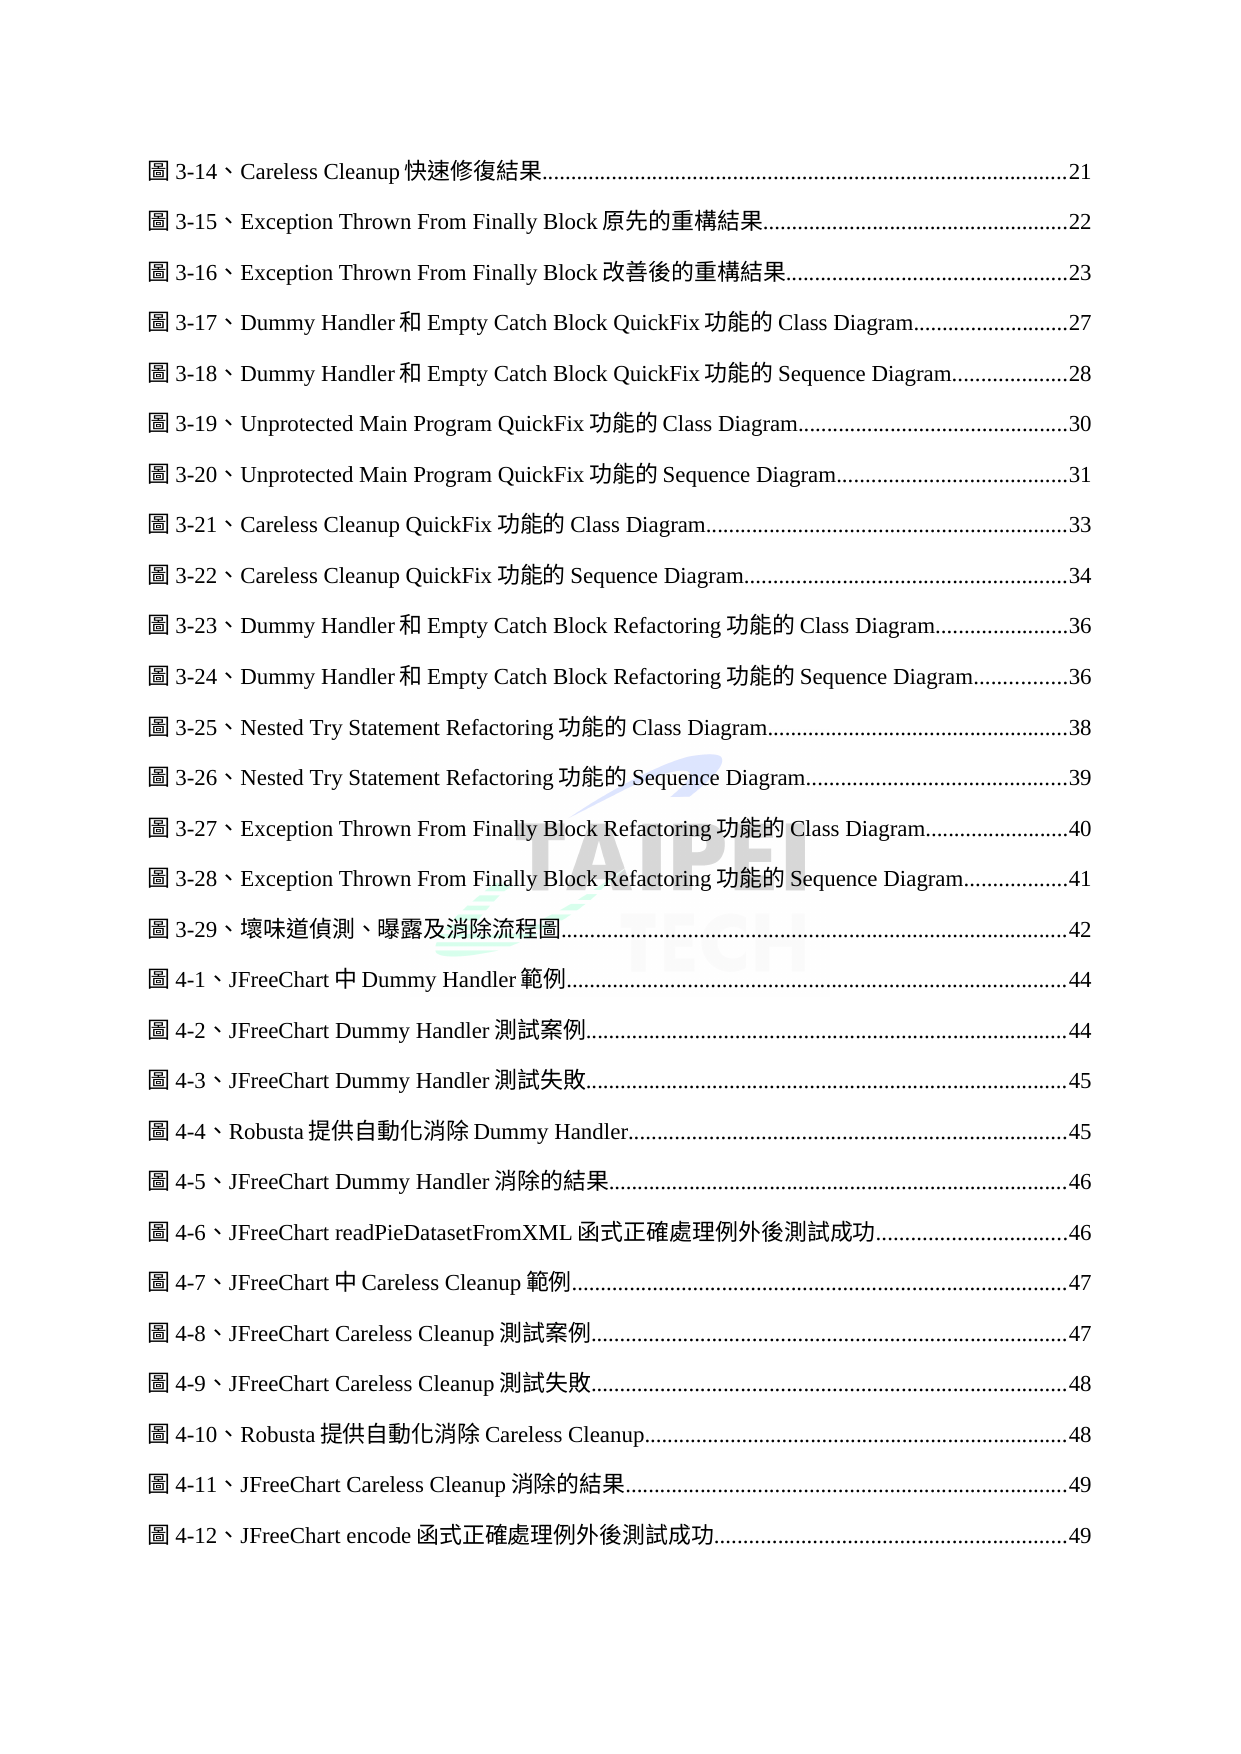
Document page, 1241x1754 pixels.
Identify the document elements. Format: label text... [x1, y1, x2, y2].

text 圖4-1、JFreeChart中Dummy Handler範例 44 [148, 959, 1092, 996]
text 圖4-2、JFreeChart Dummy Handler測試案例 44 [148, 1009, 1092, 1047]
text 圖3-25、Nested Try Statement Refactoring功能的Class Diagram 38 [148, 706, 1092, 744]
text 圖3-28、Exception Thrown From Finally Block Refactoring功能的Sequence Diagram 41 [148, 858, 1092, 895]
text 圖4-9、JFreeChart Careless Cleanup測試失敗 48 [148, 1363, 1092, 1401]
text 圖3-14、Careless Cleanup快速修復結果 21 [148, 151, 1092, 188]
text 圖3-15、Exception Thrown From Finally Block原先的重構結果 22 [148, 201, 1092, 239]
text 圖3-23、Dummy Handler和Empty Catch Block Refactoring功能的Class Diagram 36 [148, 605, 1092, 643]
text 圖3-16、Exception Thrown From Finally Block改善後的重構結果 23 [148, 252, 1092, 289]
text 圖4-4、Robusta提供自動化消除Dummy Handler 45 [148, 1111, 1092, 1148]
text 圖3-18、Dummy Handler和Empty Catch Block QuickFix功能的Sequence Diagram 28 [148, 353, 1092, 390]
text 圖3-27、Exception Thrown From Finally Block Refactoring功能的Class Diagram 40 [148, 807, 1092, 845]
text 圖3-24、Dummy Handler和Empty Catch Block Refactoring功能的Sequence Diagram 36 [148, 656, 1092, 693]
text 圖4-3、JFreeChart Dummy Handler測試失敗 45 [148, 1060, 1092, 1097]
text 圖3-22、Careless Cleanup QuickFix功能的Sequence Diagram 34 [148, 555, 1092, 592]
text 圖4-12、JFreeChart encode函式正確處理例外後測試成功 49 [148, 1515, 1092, 1552]
text 圖3-26、Nested Try Statement Refactoring功能的Sequence Diagram 39 [148, 757, 1092, 794]
text 圖3-19、Unprotected Main Program QuickFix功能的Class Diagram 30 [148, 403, 1092, 441]
text 圖3-17、Dummy Handler和Empty Catch Block QuickFix功能的Class Diagram 27 [148, 302, 1092, 340]
text 圖4-6、JFreeChart readPieDatasetFromXML函式正確處理例外後測試成功 46 [148, 1212, 1092, 1249]
text 圖4-5、JFreeChart Dummy Handler消除的結果 46 [148, 1161, 1092, 1198]
text 圖3-29、壞味道偵測、曝露及消除流程圖 42 [148, 908, 1092, 946]
text 圖4-8、JFreeChart Careless Cleanup測試案例 47 [148, 1313, 1092, 1350]
text 圖4-7、JFreeChart中Careless Cleanup範例 47 [148, 1262, 1092, 1299]
text 圖3-20、Unprotected Main Program QuickFix功能的Sequence Diagram 31 [148, 454, 1092, 491]
text 圖3-21、Careless Cleanup QuickFix功能的Class Diagram 33 [148, 504, 1092, 542]
text 圖4-11、JFreeChart Careless Cleanup消除的結果 49 [148, 1464, 1092, 1502]
text 圖4-10、Robusta提供自動化消除Careless Cleanup 48 [148, 1414, 1092, 1451]
